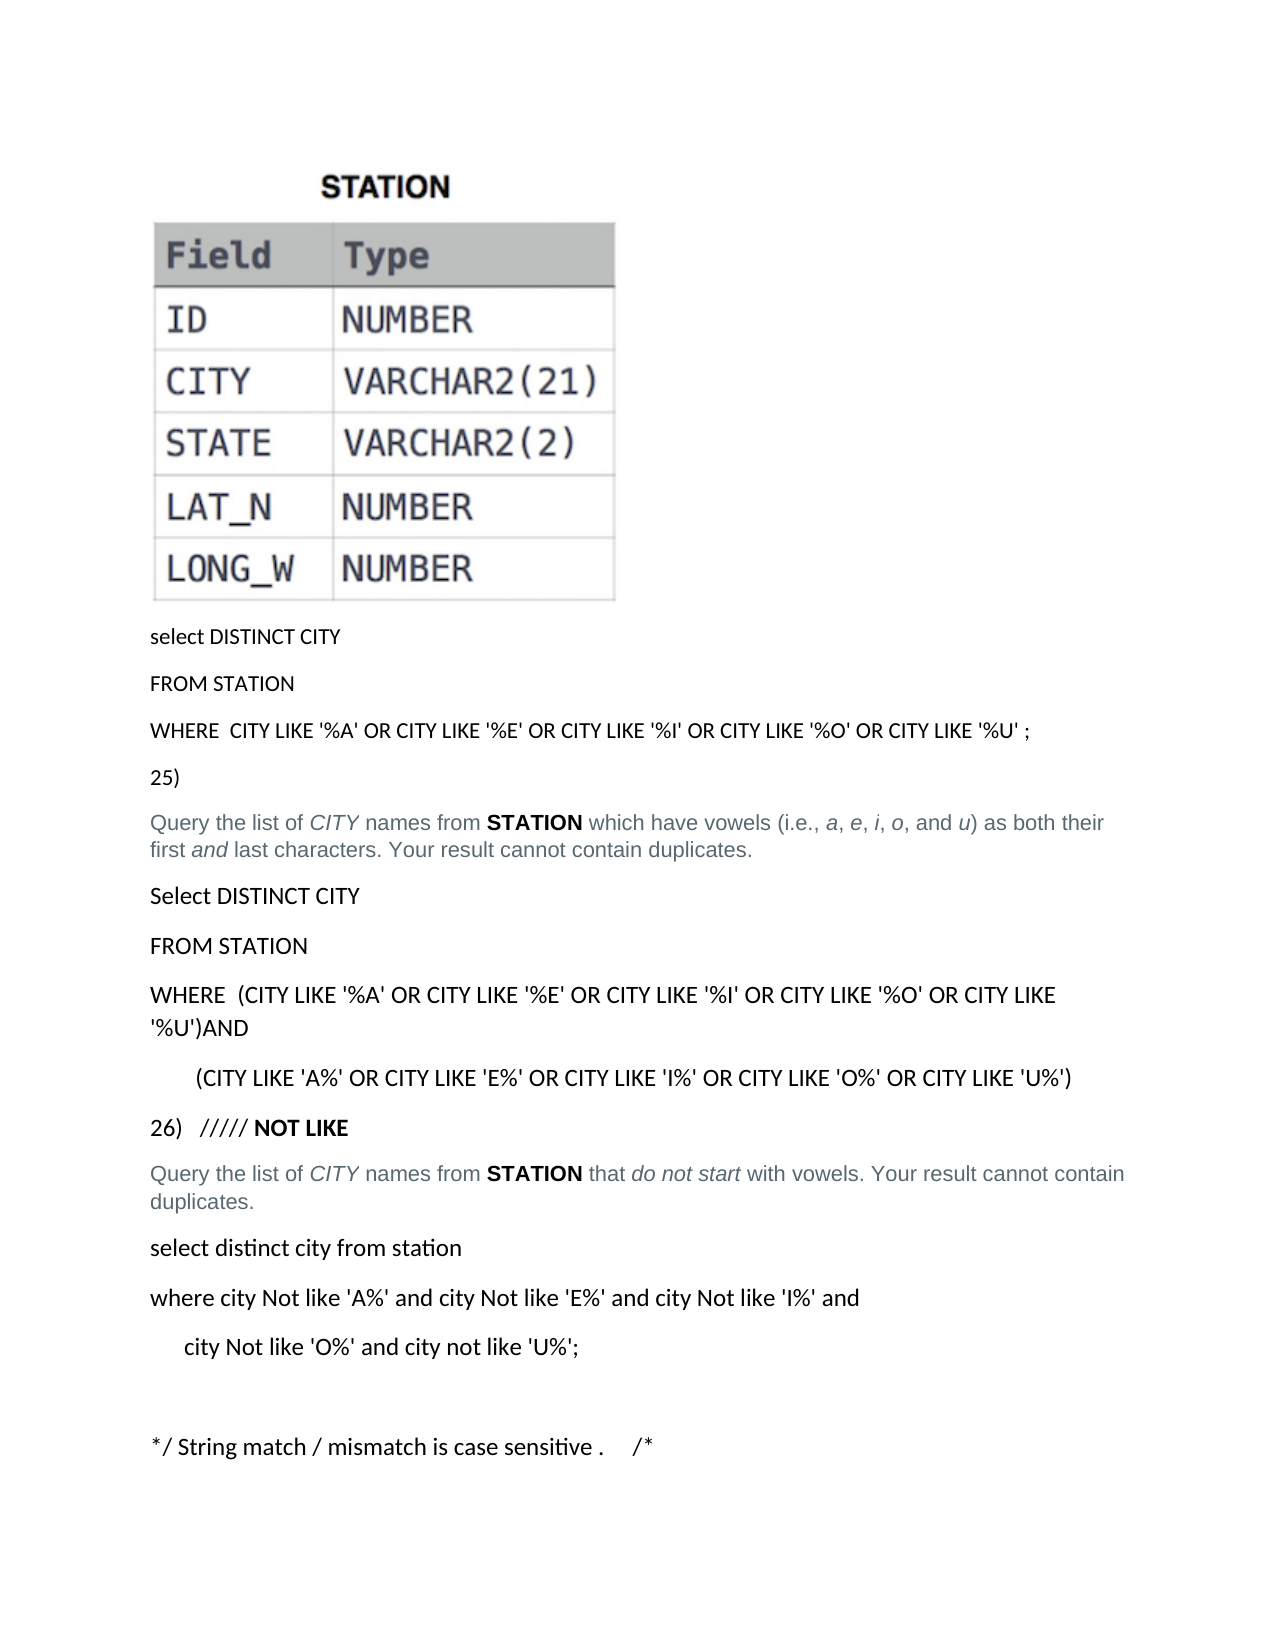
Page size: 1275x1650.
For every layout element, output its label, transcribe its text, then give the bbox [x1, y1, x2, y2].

picture [150, 150, 619, 604]
text */ String match / mismatch is case sensitive . /* [150, 1431, 1125, 1461]
text WHERE CITY LIKE '%A' OR CITY LIKE '%E' OR CITY LIKE '%I' OR CITY LIKE '%O' OR CITY LIKE '%U' ; [150, 716, 1125, 744]
text 26) ///// NOT LIKE [150, 1112, 1125, 1142]
text WHERE (CITY LIKE '%A' OR CITY LIKE '%E' OR CITY LIKE '%I' OR CITY LIKE '%O' OR CITY LIKE '%U')AND [150, 980, 1125, 1043]
text 25) [150, 763, 1125, 791]
text select distinct city from station [150, 1232, 1125, 1263]
text (CITY LIKE 'A%' OR CITY LIKE 'E%' OR CITY LIKE 'I%' OR CITY LIKE 'O%' OR CITY LIKE 'U%') [150, 1062, 1125, 1093]
text select DISTINCT CITY [150, 622, 1125, 650]
text where city Not like 'A%' and city Not like 'E%' and city Not like 'I%' and [150, 1282, 1125, 1312]
text city Not like 'O%' and city not like 'U%'; [150, 1332, 1125, 1362]
text FROM STATION [150, 669, 1125, 697]
text FROM STATION [150, 930, 1125, 961]
text Query the list of CITY names from STATION which have vowels (i.e., a, e, i, o, and u) as both their first and last characters. Your result cannot contain duplicates. [150, 809, 1125, 862]
text Select DISTINCT CITY [150, 881, 1125, 911]
text Query the list of CITY names from STATION that do not start with vowels. Your result cannot contain duplicates. [150, 1187, 1125, 1214]
